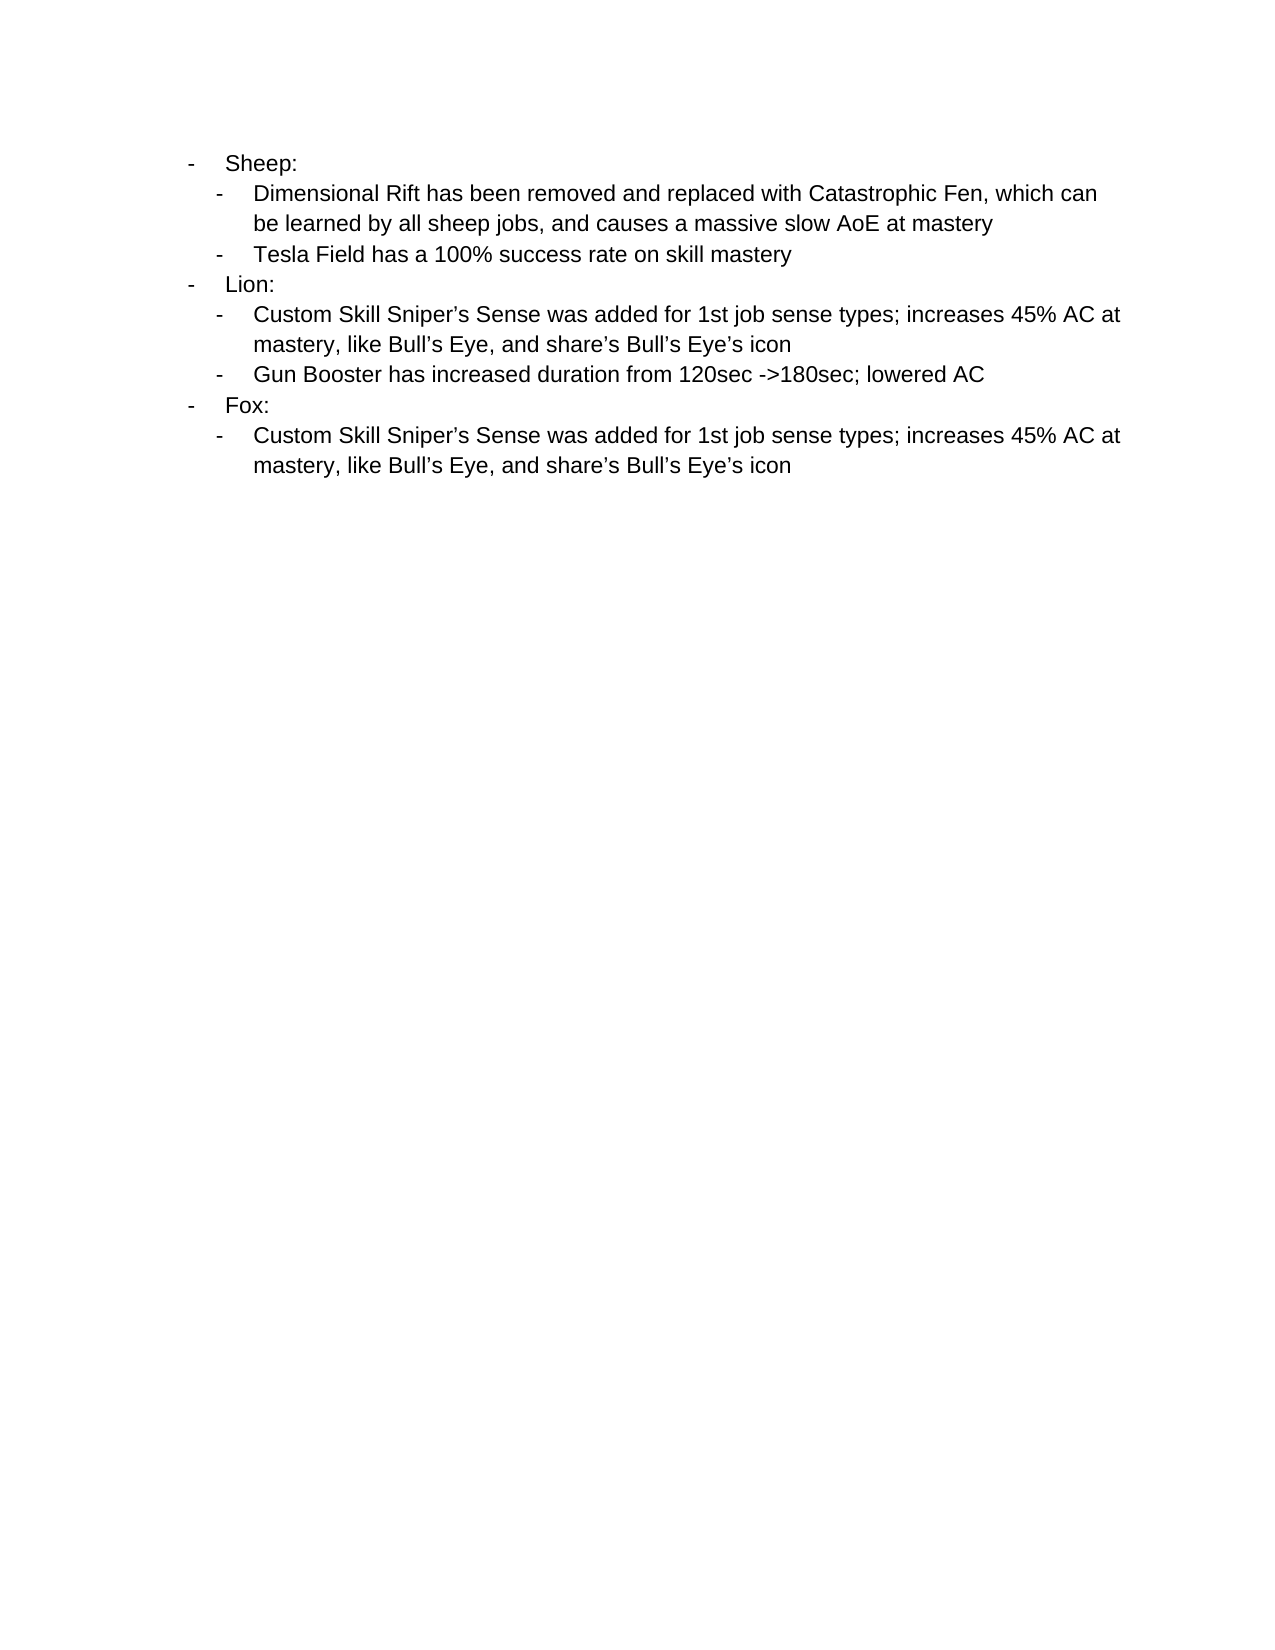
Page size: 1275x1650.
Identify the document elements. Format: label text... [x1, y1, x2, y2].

list Gun Booster has increased duration from 120sec ->180sec; lowered AC [216, 361, 1125, 388]
list Fox: [187, 392, 1125, 418]
list Custom Skill Sniper’s Sense was added for 1st job sense types; increases 45% AC at mastery, like Bull’s Eye, and share’s Bull’s Eye’s icon [216, 301, 1125, 358]
list Sheep: [187, 150, 1125, 176]
list Lion: [187, 271, 1125, 297]
list Tesla Field has a 100% success rate on skill mastery [216, 241, 1125, 267]
list Custom Skill Sniper’s Sense was added for 1st job sense types; increases 45% AC at mastery, like Bull’s Eye, and share’s Bull’s Eye’s icon [216, 422, 1125, 478]
list Dimensional Rift has been removed and replaced with Catastrophic Fen, which can be learned by all sheep jobs, and causes a massive slow AoE at mastery [216, 180, 1125, 237]
